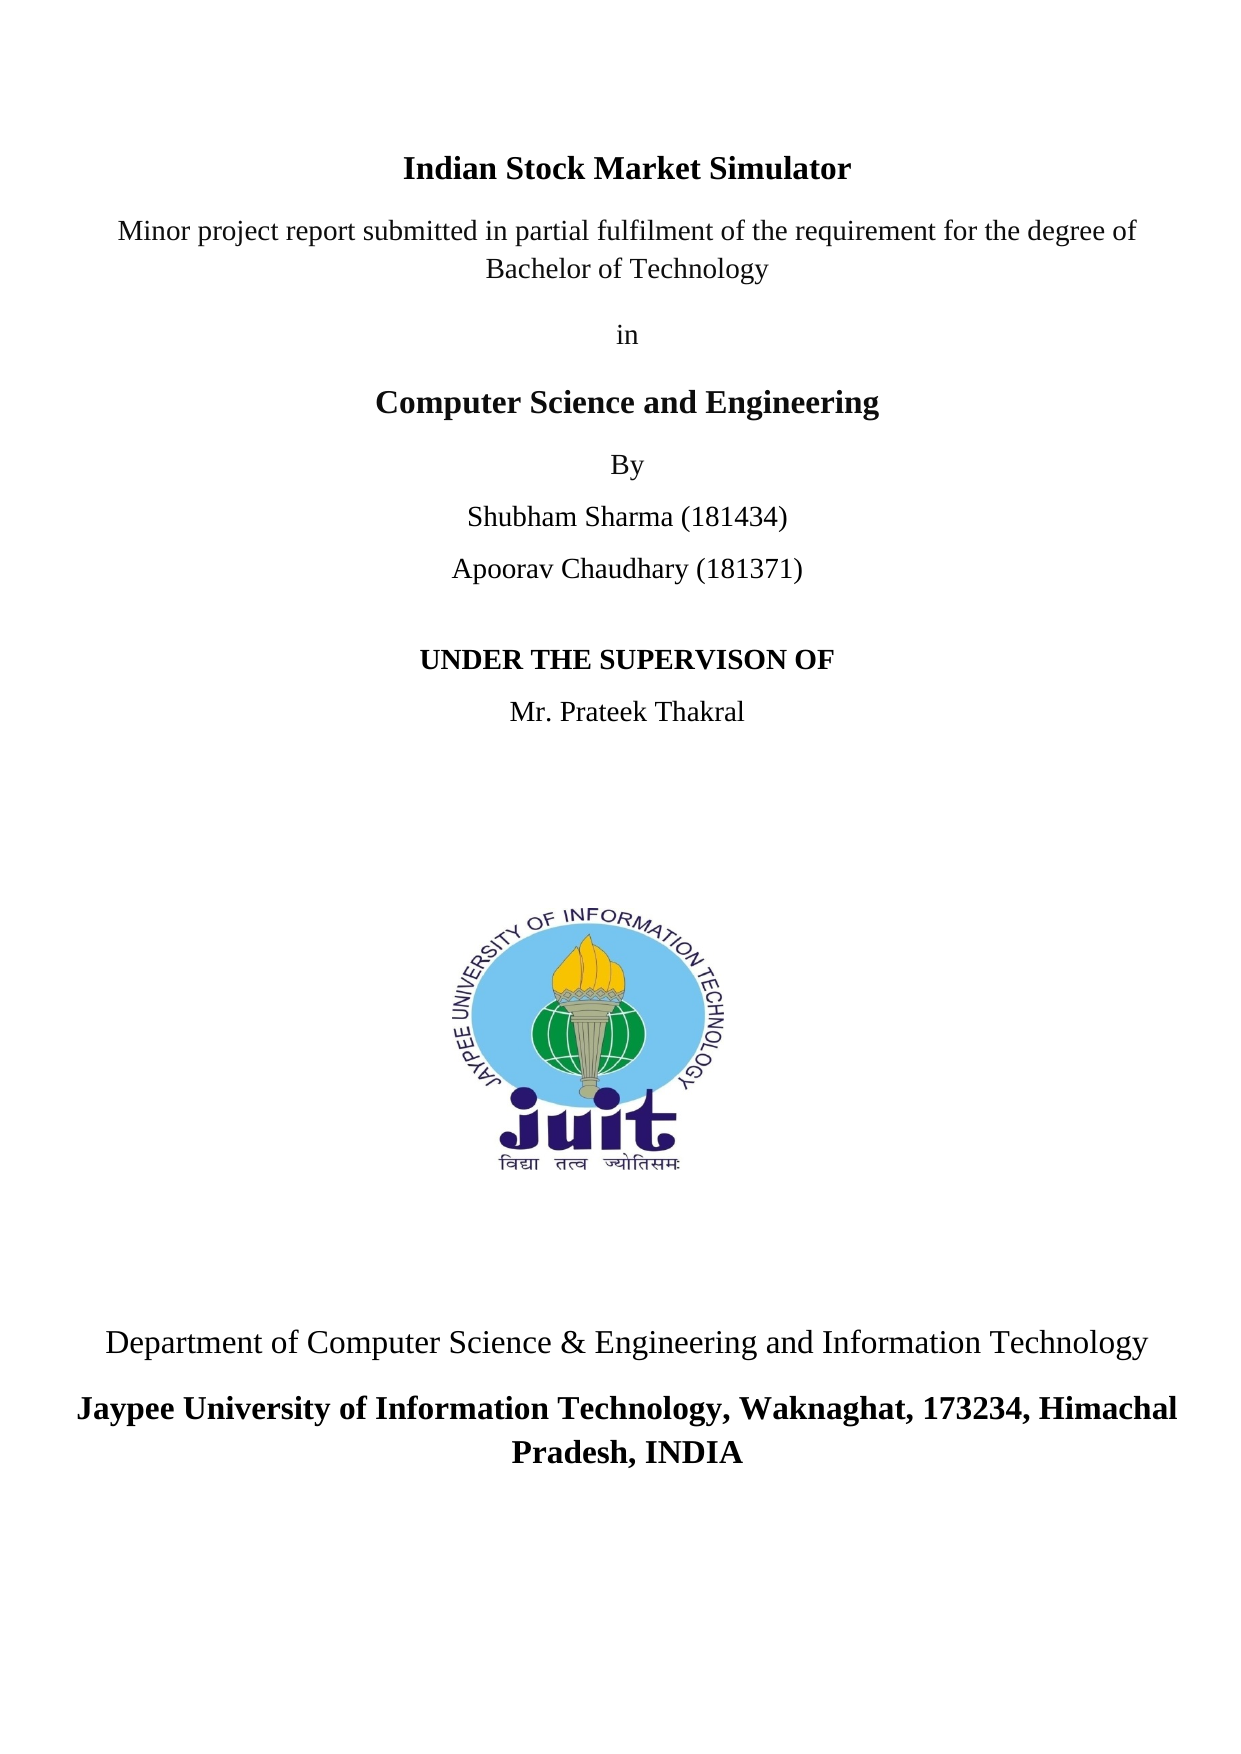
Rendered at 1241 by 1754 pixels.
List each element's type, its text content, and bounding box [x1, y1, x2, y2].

subtitle Computer Science and Engineering [62, 383, 1192, 421]
picture [452, 908, 724, 1170]
text By [62, 447, 1192, 481]
text Mr. Prateek Thakral [62, 694, 1192, 728]
subtitle Shubham Sharma (181434) [62, 499, 1192, 532]
subtitle Jaypee University of Information Technology, Waknaghat, 173234, Himachal Pradesh, INDIA [62, 1388, 1192, 1471]
text Indian Stock Market Simulator [62, 148, 1192, 186]
text UNDER THE SUPERVISON OF [62, 642, 1192, 676]
subtitle Apoorav Chaudhary (181371) [62, 551, 1192, 584]
text Department of Computer Science & Engineering and Information Technology [62, 1323, 1192, 1361]
text Minor project report submitted in partial fulfilment of the requirement for the degree of Bachelor of Technology [62, 213, 1192, 285]
text in [62, 317, 1192, 350]
